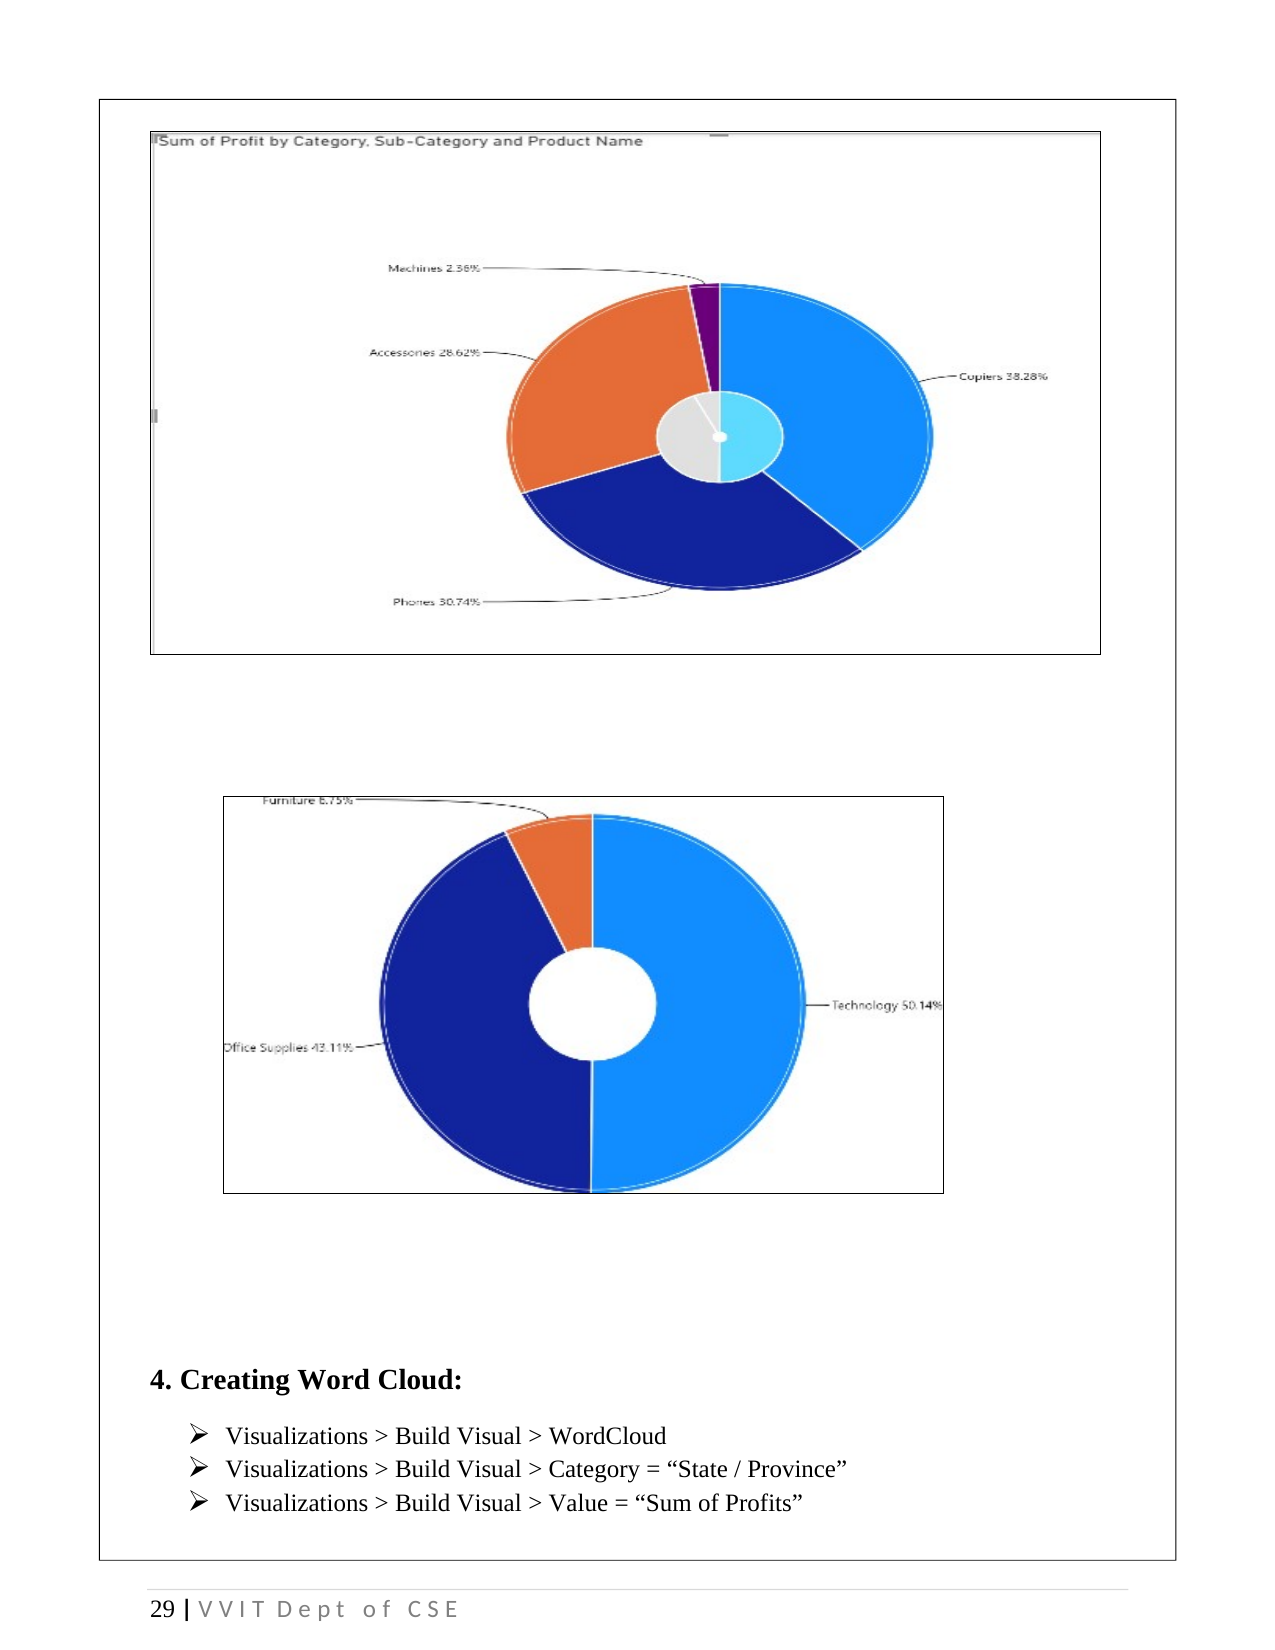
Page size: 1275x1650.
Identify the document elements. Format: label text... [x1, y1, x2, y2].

list Creating Word Cloud: [150, 1362, 1227, 1395]
list Visualizations > Build Visual > WordCloud [187, 1421, 1227, 1451]
picture [151, 132, 1100, 654]
picture [224, 797, 943, 1193]
list Visualizations > Build Visual > Category = “State / Province” [187, 1454, 1227, 1484]
list Visualizations > Build Visual > Value = “Sum of Profits” [187, 1488, 1227, 1517]
